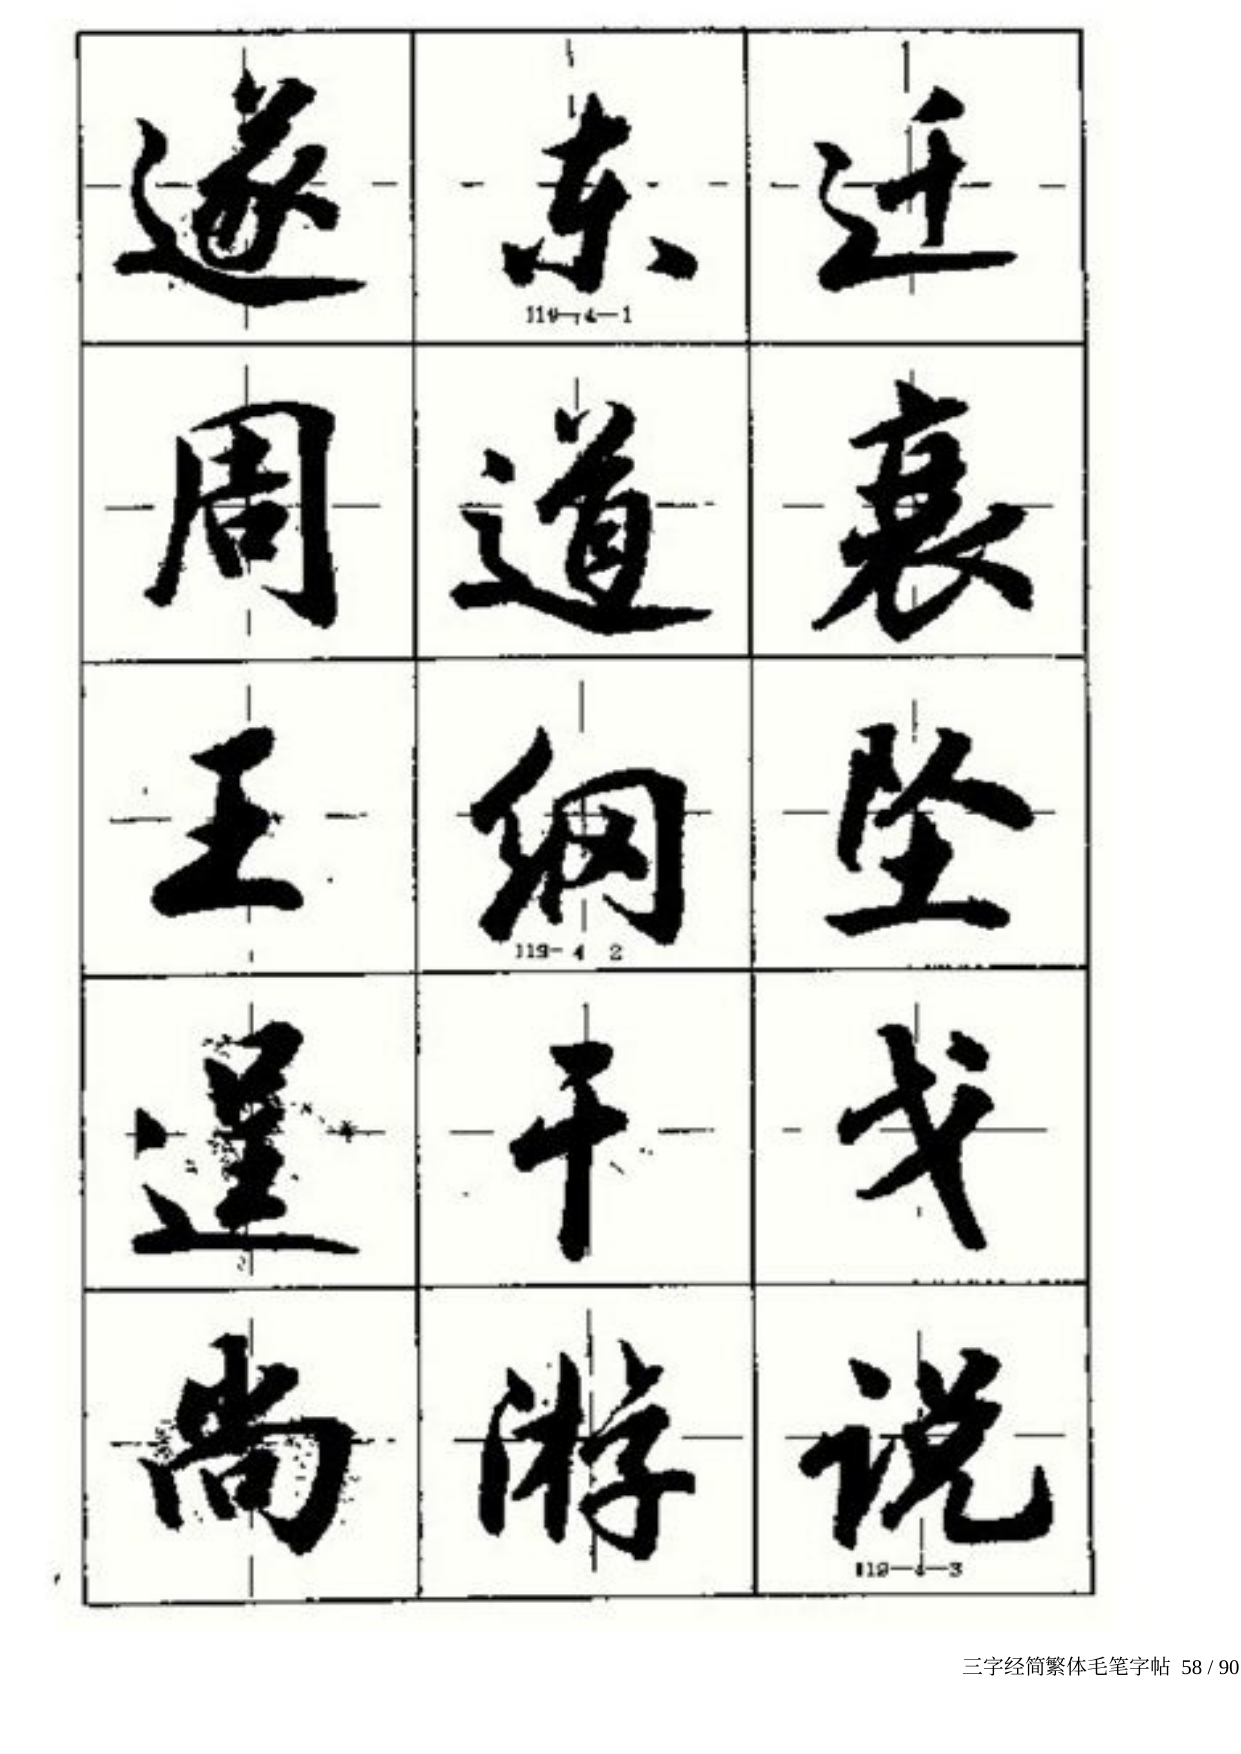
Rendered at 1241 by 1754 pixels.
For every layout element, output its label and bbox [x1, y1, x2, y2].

picture [45, 1, 1195, 1630]
